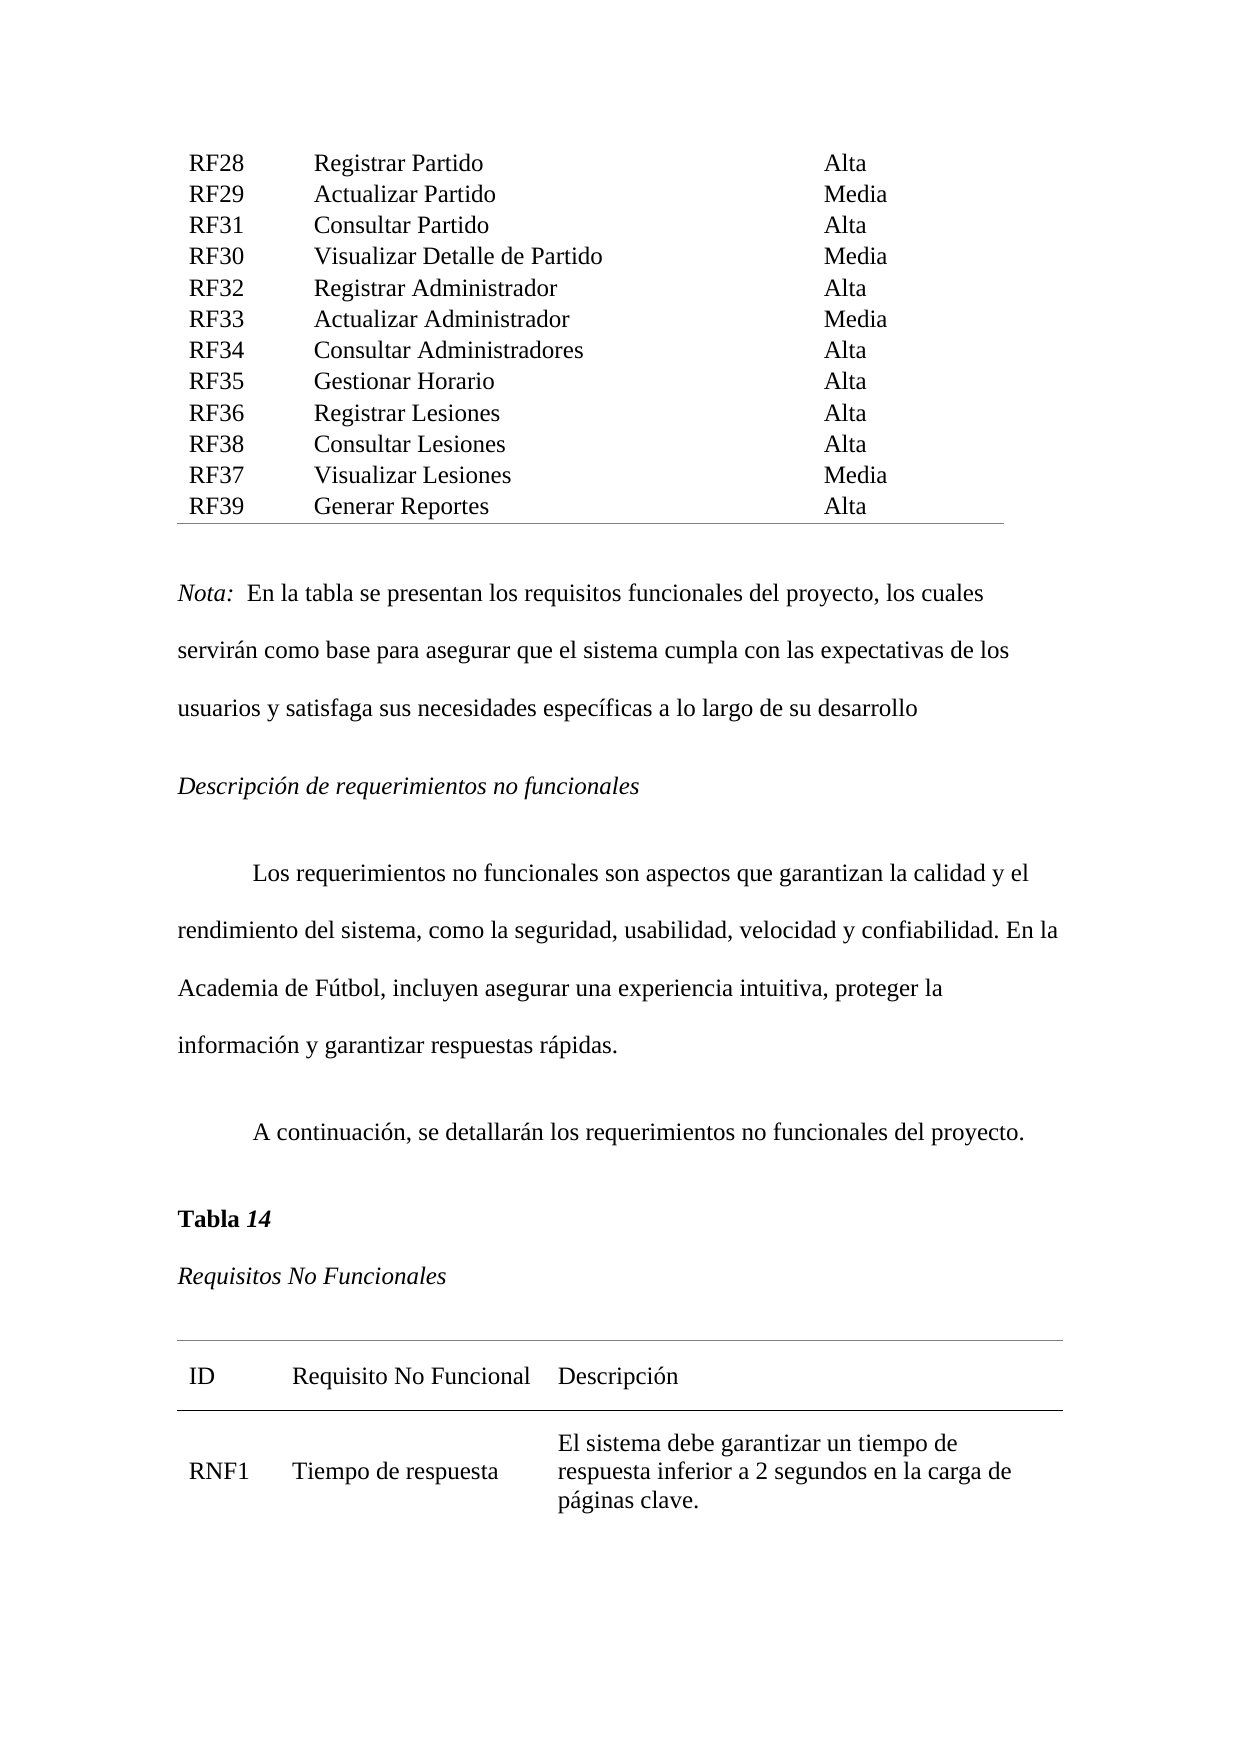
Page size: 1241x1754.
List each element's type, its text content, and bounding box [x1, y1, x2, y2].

table_cell Alta [812, 366, 1004, 398]
table_cell Consultar Administradores [302, 335, 812, 366]
table_cell Gestionar Horario [302, 366, 812, 398]
table_cell Alta [812, 491, 1004, 523]
table_cell Registrar Partido [302, 148, 812, 179]
table_cell Alta [812, 429, 1004, 460]
table_cell Alta [812, 273, 1004, 304]
table_cell RF32 [177, 273, 302, 304]
table_cell Media [812, 460, 1004, 491]
table_cell Alta [812, 148, 1004, 179]
table_cell Media [812, 241, 1004, 273]
table_cell Registrar Administrador [302, 273, 812, 304]
table_cell RF36 [177, 398, 302, 429]
text A continuación, se detallarán los requerimientos no funcionales del proyecto. [177, 1117, 1063, 1146]
table_cell RF33 [177, 304, 302, 335]
text Nota: En la tabla se presentan los requisitos funcionales del proyecto, los cuales servirán como base para asegurar que el sistema cumpla con las expectativas de los usuarios y satisfaga sus necesidades específicas a lo largo de su desarrollo [177, 578, 1063, 722]
table_cell RF38 [177, 429, 302, 460]
table_cell RF30 [177, 241, 302, 273]
table_cell El sistema debe garantizar un tiempo de respuesta inferior a 2 segundos en la carga de páginas clave. [546, 1411, 1063, 1531]
table_cell Actualizar Partido [302, 179, 812, 210]
table_cell RF31 [177, 210, 302, 241]
table_cell RF28 [177, 148, 302, 179]
table_cell RF39 [177, 491, 302, 523]
table_cell RF37 [177, 460, 302, 491]
table_cell Actualizar Administrador [302, 304, 812, 335]
table_cell Media [812, 179, 1004, 210]
table_cell Alta [812, 398, 1004, 429]
table_cell Visualizar Detalle de Partido [302, 241, 812, 273]
subtitle Descripción de requerimientos no funcionales [177, 771, 1063, 800]
table_cell Alta [812, 335, 1004, 366]
table_cell Registrar Lesiones [302, 398, 812, 429]
table_cell Consultar Partido [302, 210, 812, 241]
table_cell RF35 [177, 366, 302, 398]
table_header Descripción [546, 1341, 1063, 1410]
table_cell RF34 [177, 335, 302, 366]
text Tabla 14 Requisitos No Funcionales [177, 1204, 1063, 1290]
table_cell RNF1 [177, 1411, 281, 1531]
table_cell Generar Reportes [302, 491, 812, 523]
table_cell Tiempo de respuesta [281, 1411, 546, 1531]
table_cell Visualizar Lesiones [302, 460, 812, 491]
table_header ID [177, 1341, 281, 1410]
table_header Requisito No Funcional [281, 1341, 546, 1410]
text Los requerimientos no funcionales son aspectos que garantizan la calidad y el rendimiento del sistema, como la seguridad, usabilidad, velocidad y confiabilidad. En la Academia de Fútbol, incluyen asegurar una experiencia intuitiva, proteger la información y garantizar respuestas rápidas. [177, 858, 1063, 1059]
table_cell RF29 [177, 179, 302, 210]
table_cell Media [812, 304, 1004, 335]
table_cell Alta [812, 210, 1004, 241]
table_cell Consultar Lesiones [302, 429, 812, 460]
